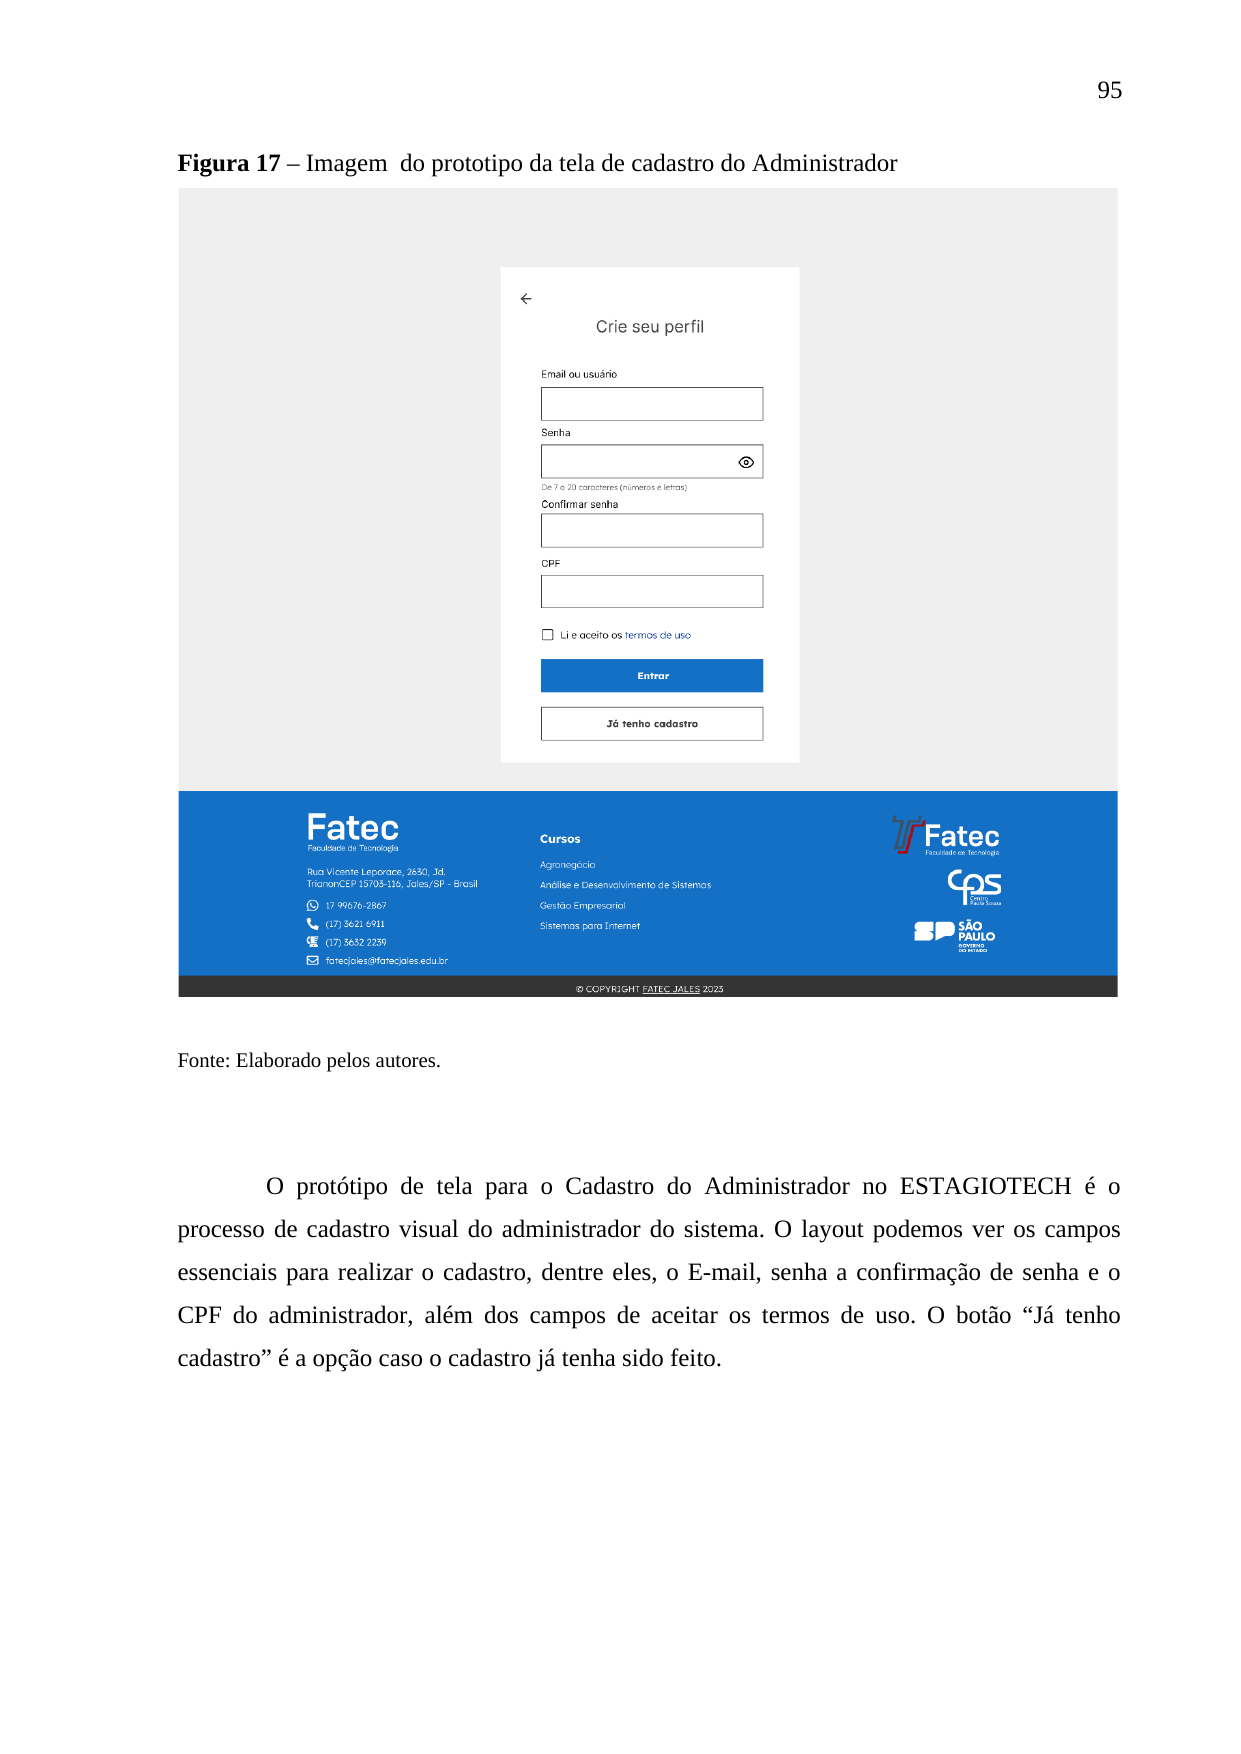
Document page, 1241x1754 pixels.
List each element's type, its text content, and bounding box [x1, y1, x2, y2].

text Figura 17 – Imagem do prototipo da tela de cadastro do Administrador [177, 148, 1122, 176]
picture [177, 188, 1117, 994]
text O protótipo de tela para o Cadastro do Administrador no ESTAGIOTECH é o processo de cadastro visual do administrador do sistema. O layout podemos ver os campos essenciais para realizar o cadastro, dentre eles, o E-mail, senha a confirmação de senha e o CPF do administrador, além dos campos de aceitar os termos de uso. O botão “Já tenho cadastro” é a opção caso o cadastro já tenha sido feito. [177, 1132, 1122, 1333]
